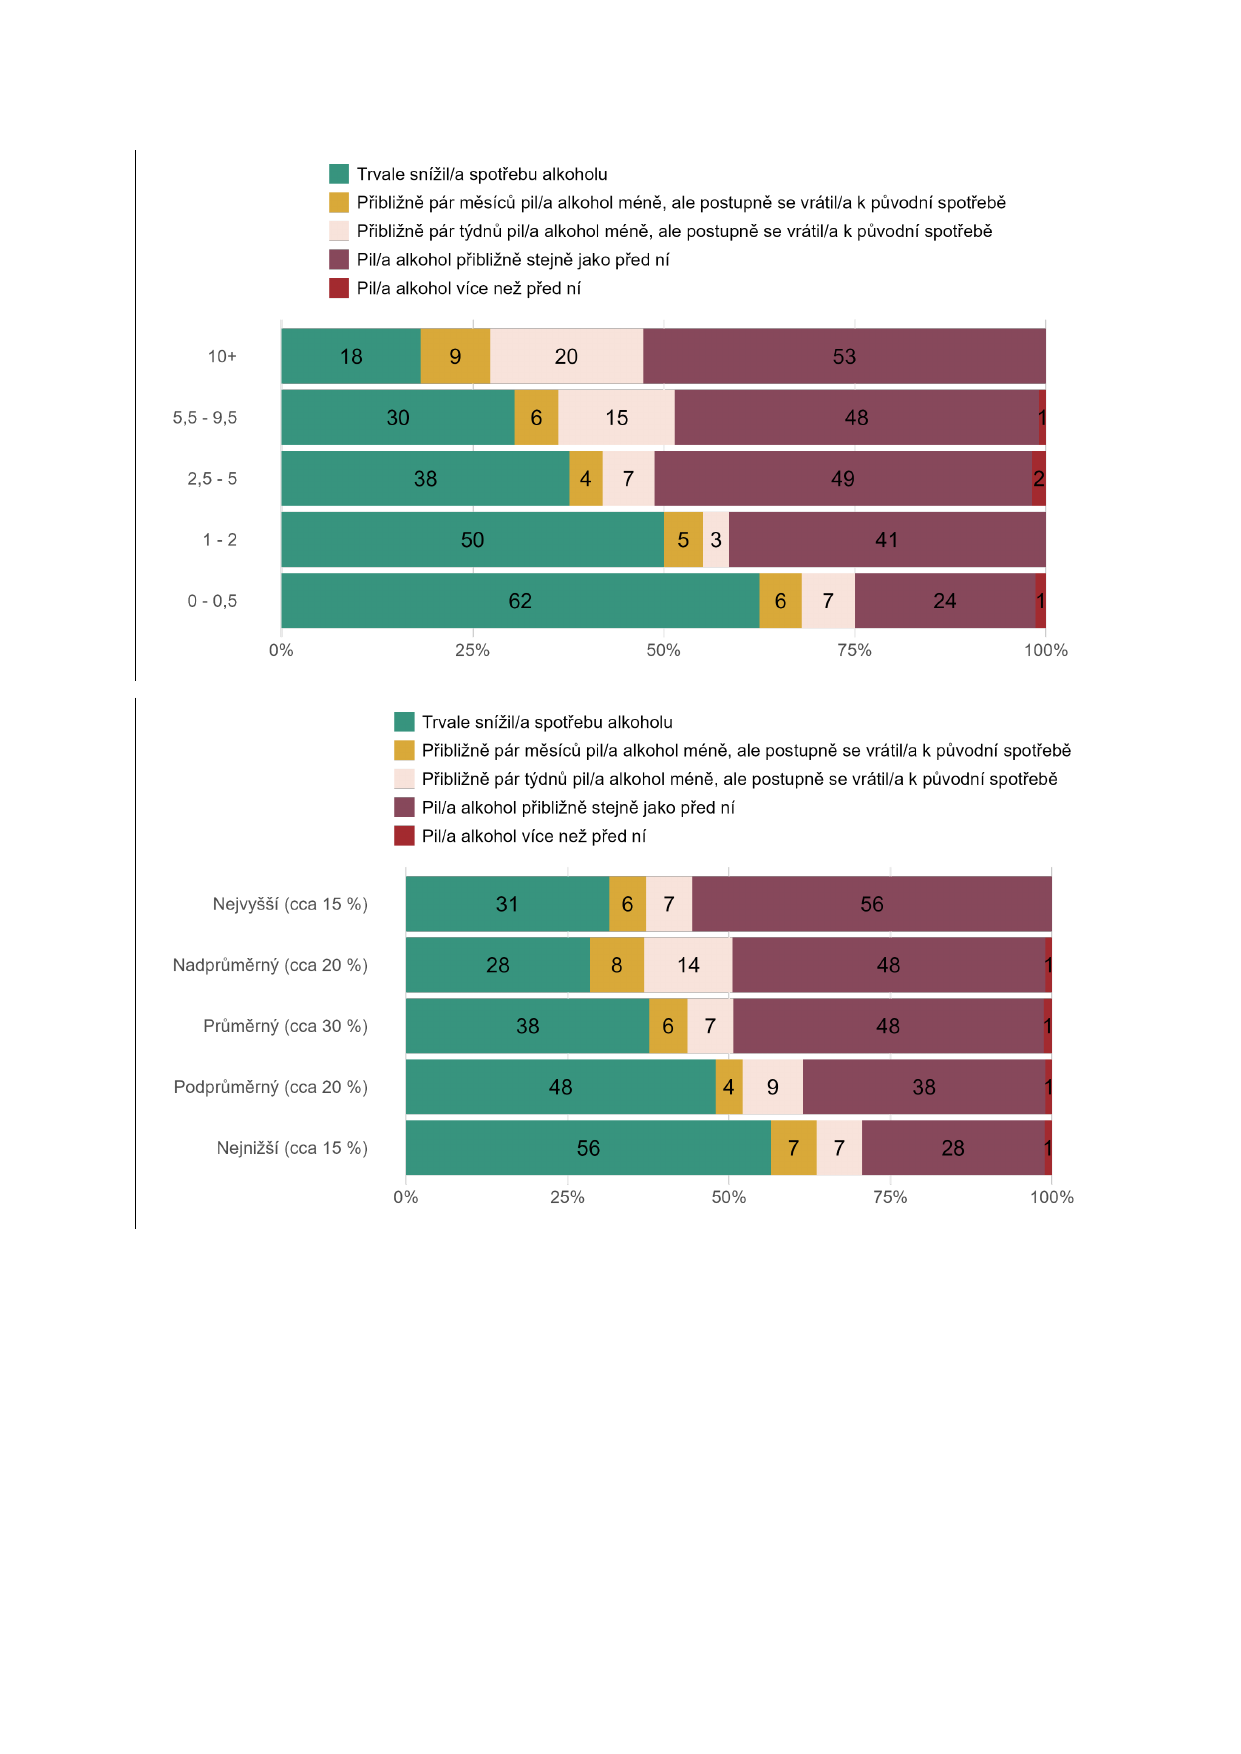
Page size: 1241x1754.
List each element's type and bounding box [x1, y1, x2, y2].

picture [150, 150, 1091, 682]
picture [150, 697, 1091, 1229]
